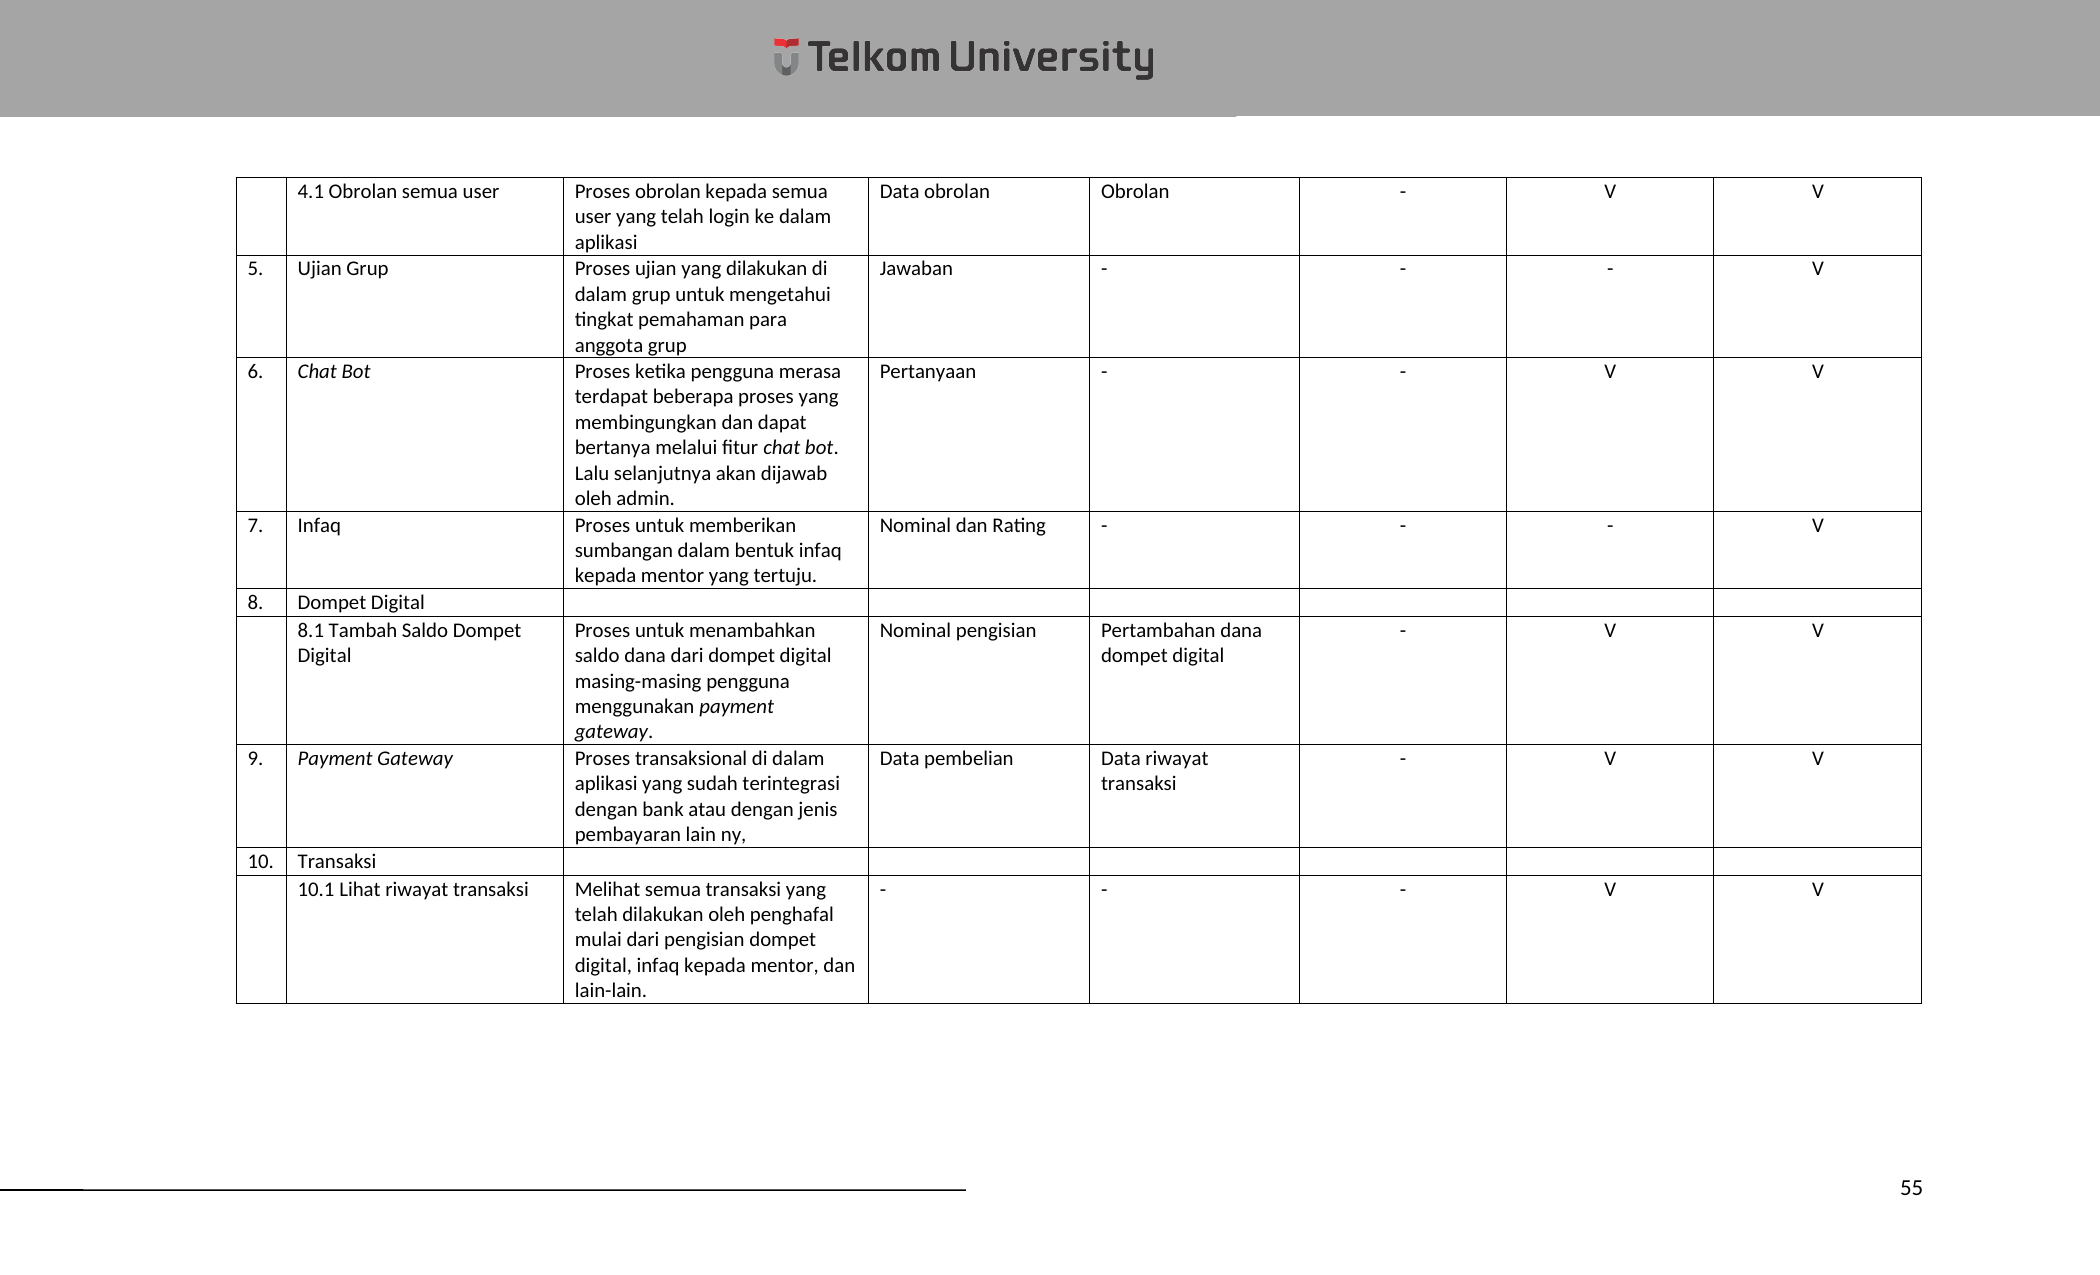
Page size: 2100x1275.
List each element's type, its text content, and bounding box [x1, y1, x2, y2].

table_cell [1300, 589, 1506, 616]
table_cell [1714, 589, 1921, 616]
table_cell Nominal pengisian [869, 617, 1089, 744]
table_cell 10. [237, 848, 286, 875]
table_cell Proses ujian yang dilakukan di dalam grup untuk mengetahui tingkat pemahaman para anggota grup [564, 256, 868, 357]
table_cell [564, 848, 868, 875]
table_cell [1507, 848, 1713, 875]
table_cell V [1714, 512, 1921, 588]
table_header 4.1 Obrolan semua user [287, 178, 563, 254]
table_cell 8. [237, 589, 286, 616]
table_cell [1090, 589, 1299, 616]
table_header V [1507, 178, 1713, 254]
table_cell Data pembelian [869, 745, 1089, 847]
table_cell 7. [237, 512, 286, 588]
table_cell - [1300, 876, 1506, 1003]
table_cell - [1300, 617, 1506, 744]
table_header Data obrolan [869, 178, 1089, 254]
table_cell V [1507, 358, 1713, 511]
table_cell Pertambahan dana dompet digital [1090, 617, 1299, 744]
table_cell - [1507, 256, 1713, 357]
table_header - [1300, 178, 1506, 254]
table_cell [1090, 848, 1299, 875]
table_cell V [1714, 256, 1921, 357]
table_cell Proses transaksional di dalam aplikasi yang sudah terintegrasi dengan bank atau dengan jenis pembayaran lain ny, [564, 745, 868, 847]
table_header [237, 178, 286, 254]
table_cell - [1090, 358, 1299, 511]
table_cell Infaq [287, 512, 563, 588]
table_cell Ujian Grup [287, 256, 563, 357]
table_cell 9. [237, 745, 286, 847]
table_cell - [1300, 358, 1506, 511]
table_cell [237, 876, 286, 1003]
table_cell Chat Bot [287, 358, 563, 511]
table_cell 10.1 Lihat riwayat transaksi [287, 876, 563, 1003]
table_cell V [1507, 617, 1713, 744]
table_cell [237, 617, 286, 744]
table_cell 8.1 Tambah Saldo Dompet Digital [287, 617, 563, 744]
picture [774, 38, 1153, 80]
table_cell V [1714, 876, 1921, 1003]
table_cell [869, 589, 1089, 616]
table_cell Payment Gateway [287, 745, 563, 847]
table_cell V [1507, 745, 1713, 847]
table_cell - [1300, 512, 1506, 588]
table_cell [1300, 848, 1506, 875]
table_cell Pertanyaan [869, 358, 1089, 511]
table_cell Jawaban [869, 256, 1089, 357]
table_cell - [869, 876, 1089, 1003]
table_cell Data riwayat transaksi [1090, 745, 1299, 847]
table_header Obrolan [1090, 178, 1299, 254]
table_cell - [1090, 512, 1299, 588]
table_cell Dompet Digital [287, 589, 563, 616]
table_cell - [1507, 512, 1713, 588]
table_cell Proses ketika pengguna merasa terdapat beberapa proses yang membingungkan dan dapat bertanya melalui fitur chat bot. Lalu selanjutnya akan dijawab oleh admin. [564, 358, 868, 511]
table_cell [869, 848, 1089, 875]
table_cell [564, 589, 868, 616]
table_header V [1714, 178, 1921, 254]
table_cell - [1300, 745, 1506, 847]
table_cell Proses untuk menambahkan saldo dana dari dompet digital masing-masing pengguna menggunakan payment gateway. [564, 617, 868, 744]
table_cell - [1090, 876, 1299, 1003]
table_cell V [1714, 745, 1921, 847]
table_cell 6. [237, 358, 286, 511]
table_cell [1507, 589, 1713, 616]
table_cell [1714, 848, 1921, 875]
table_cell - [1090, 256, 1299, 357]
table_cell V [1714, 358, 1921, 511]
table_cell Proses untuk memberikan sumbangan dalam bentuk infaq kepada mentor yang tertuju. [564, 512, 868, 588]
table_cell Melihat semua transaksi yang telah dilakukan oleh penghafal mulai dari pengisian dompet digital, infaq kepada mentor, dan lain-lain. [564, 876, 868, 1003]
table_cell 5. [237, 256, 286, 357]
table_header Proses obrolan kepada semua user yang telah login ke dalam aplikasi [564, 178, 868, 254]
table_cell Nominal dan Rating [869, 512, 1089, 588]
table_cell - [1300, 256, 1506, 357]
table_cell V [1714, 617, 1921, 744]
table_cell V [1507, 876, 1713, 1003]
table_cell Transaksi [287, 848, 563, 875]
